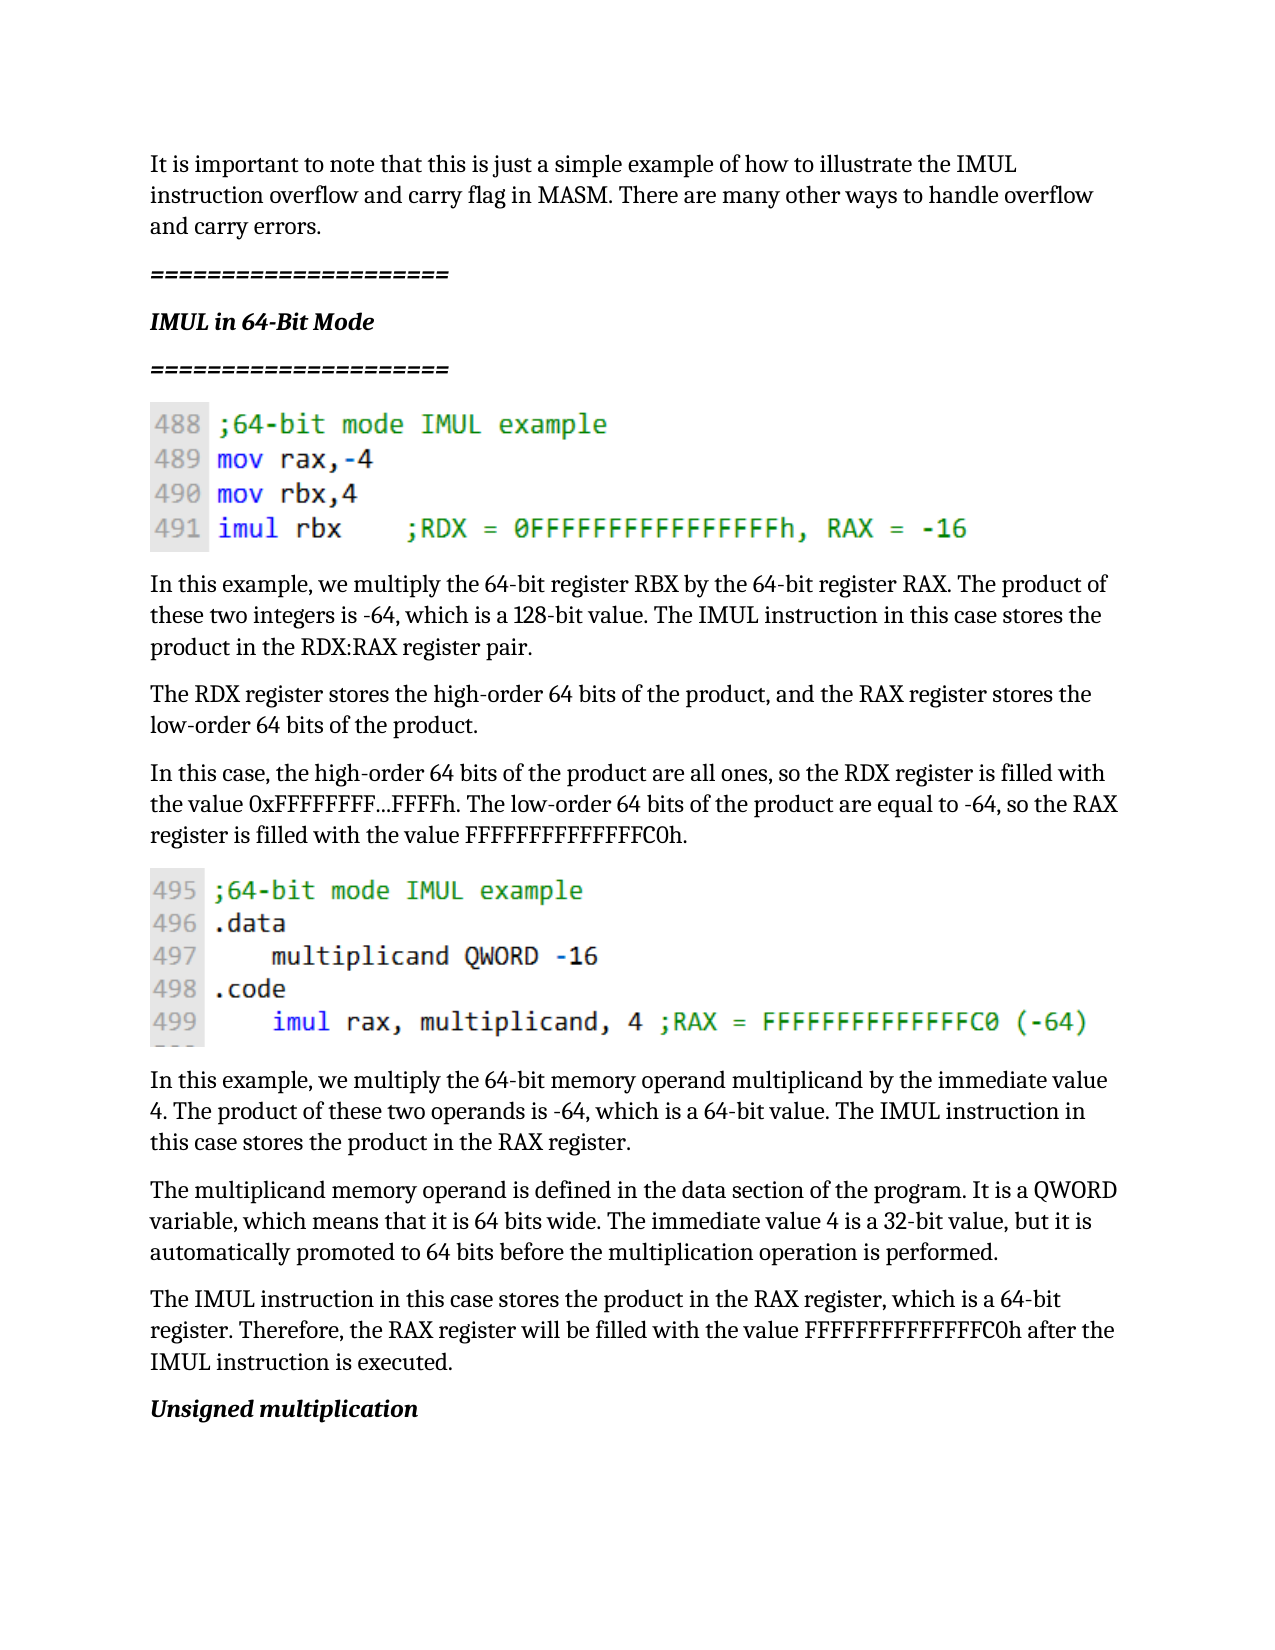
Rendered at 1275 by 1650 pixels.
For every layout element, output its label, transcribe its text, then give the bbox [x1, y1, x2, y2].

picture [150, 402, 991, 552]
text In this example, we multiply the 64-bit register RBX by the 64-bit register RAX. The product of these two integers is -64, which is a 128-bit value. The IMUL instruction in this case stores the product in the RDX:RAX register pair. [150, 570, 1125, 661]
text It is important to note that this is just a simple example of how to illustrate the IMUL instruction overflow and carry flag in MASM. There are many other ways to handle overflow and carry errors. [150, 150, 1125, 241]
text ===================== [150, 355, 1125, 384]
text In this example, we multiply the 64-bit memory operand multiplicand by the immediate value 4. The product of these two operands is -64, which is a 64-bit value. The IMUL instruction in this case stores the product in the RAX register. [150, 1066, 1125, 1157]
text The IMUL instruction in this case stores the product in the RAX register, which is a 64-bit register. Therefore, the RAX register will be filled with the value FFFFFFFFFFFFFFC0h after the IMUL instruction is executed. [150, 1285, 1125, 1376]
text Unsigned multiplication [150, 1395, 1125, 1424]
text ===================== [150, 260, 1125, 288]
text IMUL in 64-Bit Mode [150, 307, 1125, 336]
text In this case, the high-order 64 bits of the product are all ones, so the RDX register is filled with the value 0xFFFFFFFF...FFFFh. The low-order 64 bits of the product are equal to -64, so the RAX register is filled with the value FFFFFFFFFFFFFFC0h. [150, 759, 1125, 850]
picture [150, 868, 1125, 1047]
text The multiplicand memory operand is defined in the data section of the program. It is a QWORD variable, which means that it is 64 bits wide. The immediate value 4 is a 32-bit value, but it is automatically promoted to 64 bits before the multiplication operation is performed. [150, 1176, 1125, 1266]
text The RDX register stores the high-order 64 bits of the product, and the RAX register stores the low-order 64 bits of the product. [150, 680, 1125, 740]
